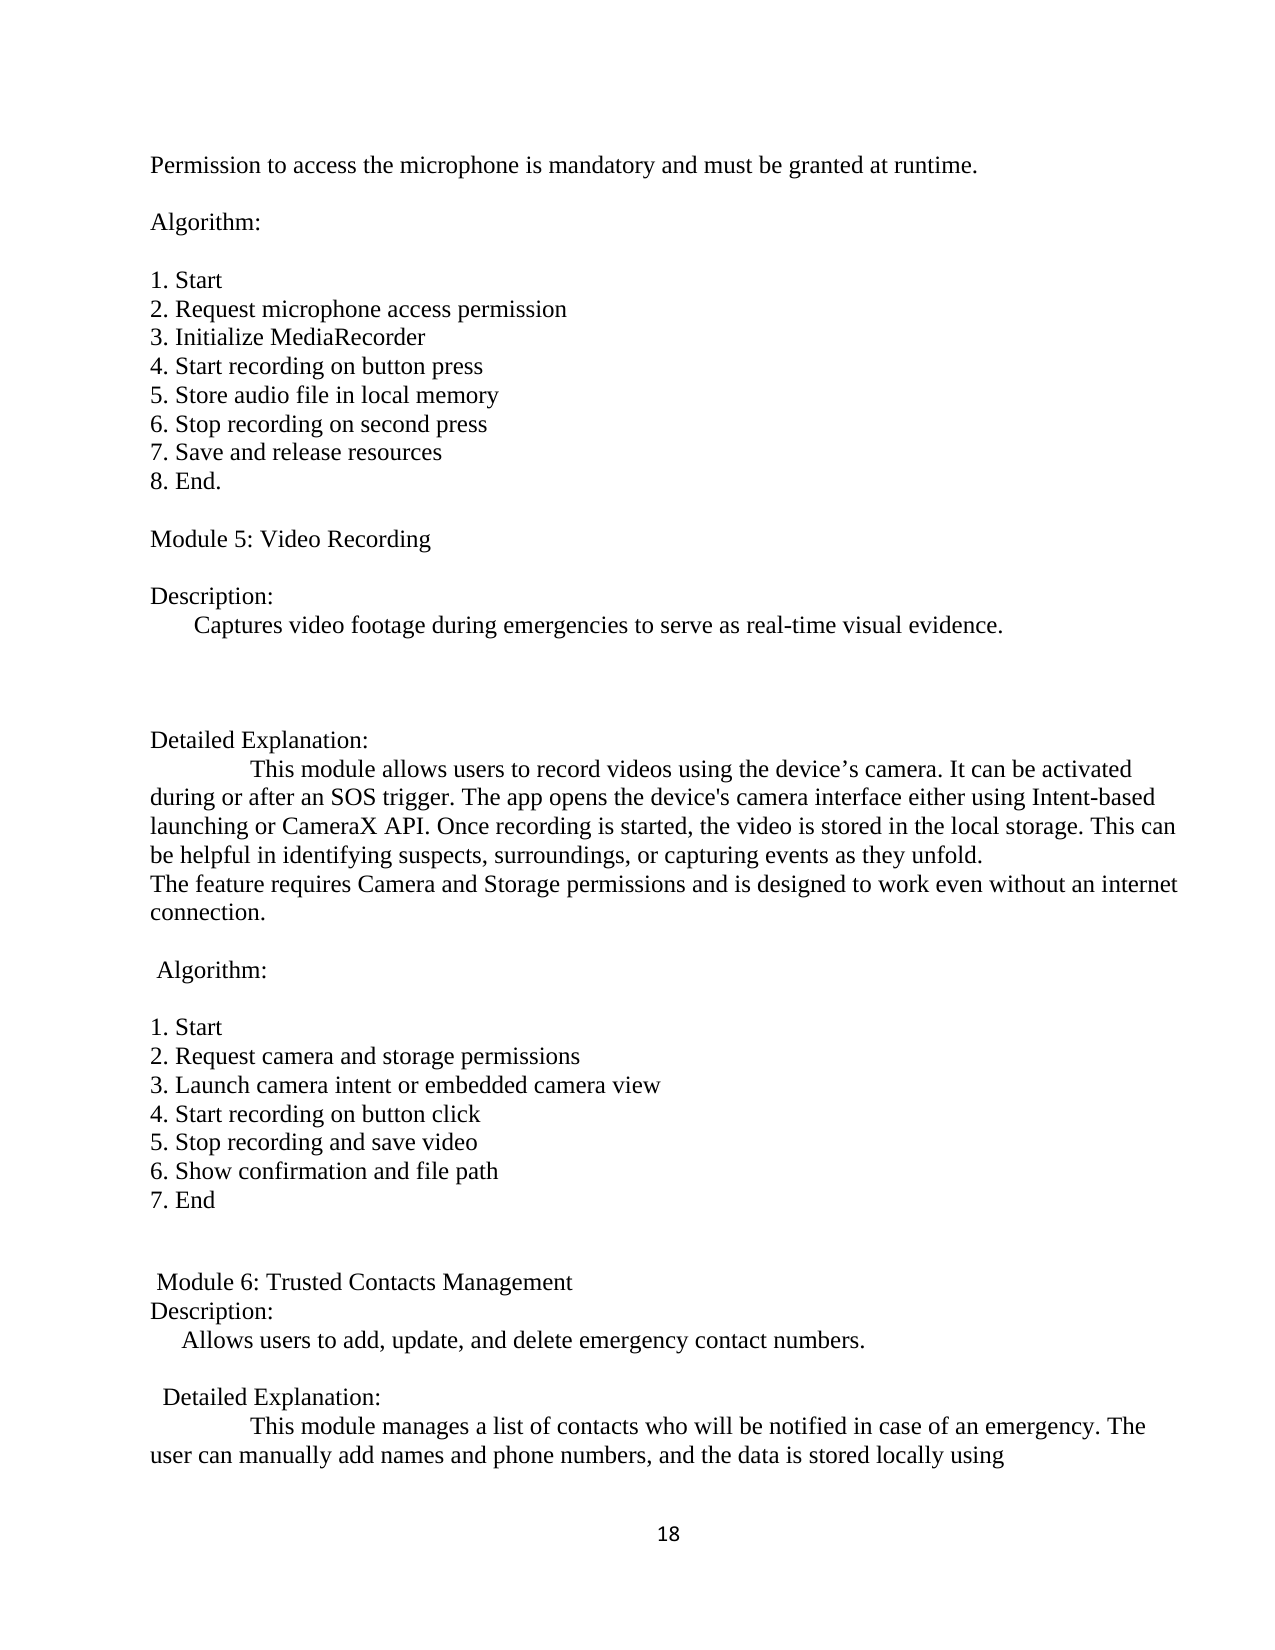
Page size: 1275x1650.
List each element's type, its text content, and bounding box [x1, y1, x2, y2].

text Detailed Explanation: [150, 725, 1186, 754]
text The feature requires Camera and Storage permissions and is designed to work even without an internet connection. [150, 869, 1186, 926]
text 5. Store audio file in local memory [150, 380, 1186, 409]
text 7. Save and release resources [150, 437, 1186, 466]
text 2. Request microphone access permission [150, 294, 1186, 322]
text Description: [150, 1296, 1186, 1325]
text 7. End [150, 1185, 1186, 1214]
text Algorithm: [150, 955, 1186, 984]
text 6. Show confirmation and file path [150, 1156, 1186, 1185]
text 4. Start recording on button click [150, 1099, 1186, 1127]
text 4. Start recording on button press [150, 351, 1186, 380]
text 1. Start [150, 1012, 1186, 1041]
text 2. Request camera and storage permissions [150, 1041, 1186, 1070]
text Allows users to add, update, and delete emergency contact numbers. [150, 1325, 1186, 1354]
text Permission to access the microphone is mandatory and must be granted at runtime. [150, 150, 1186, 179]
text This module allows users to record videos using the device’s camera. It can be activated during or after an SOS trigger. The app opens the device's camera interface either using Intent-based launching or CameraX API. Once recording is started, the video is stored in the local storage. This can be helpful in identifying suspects, surroundings, or capturing events as they unfold. [150, 754, 1186, 869]
text Captures video footage during emergencies to serve as real-time visual evidence. [150, 610, 1186, 639]
text 3. Launch camera intent or embedded camera view [150, 1070, 1186, 1099]
text Detailed Explanation: [150, 1382, 1186, 1411]
text Module 5: Video Recording [150, 524, 1186, 552]
text 3. Initialize MediaRecorder [150, 322, 1186, 351]
text Description: [150, 581, 1186, 610]
text 1. Start [150, 265, 1186, 294]
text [150, 1411, 1186, 1469]
text Module 6: Trusted Contacts Management [150, 1267, 1186, 1296]
text 6. Stop recording on second press [150, 409, 1186, 437]
text Algorithm: [150, 207, 1186, 236]
text 8. End. [150, 466, 1186, 495]
text 5. Stop recording and save video [150, 1127, 1186, 1156]
